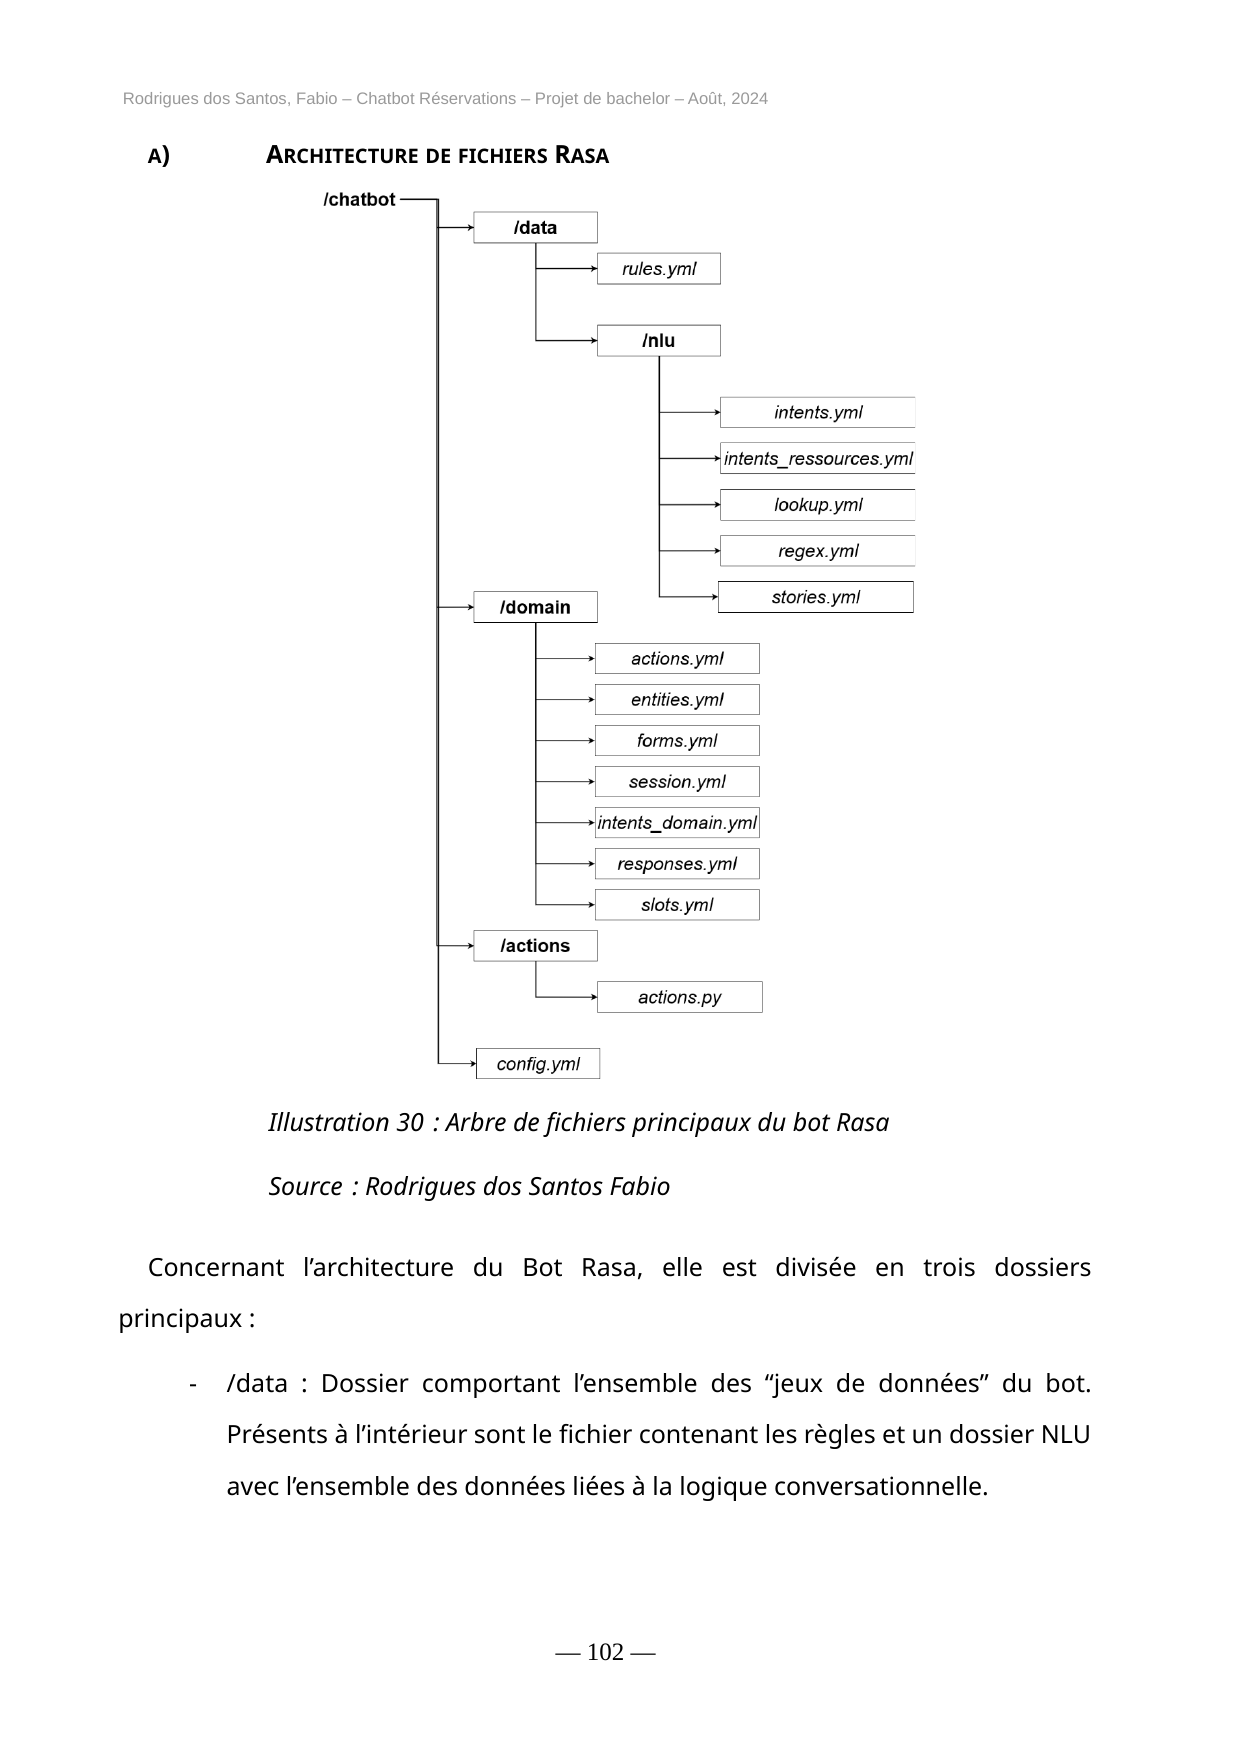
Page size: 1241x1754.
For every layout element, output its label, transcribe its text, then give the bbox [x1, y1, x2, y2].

list /data : Dossier comportant l’ensemble des “jeux de données” du bot. Présents à l’intérieur sont le fichier contenant les règles et un dossier NLU avec l’ensemble des données liées à la logique conversationnelle. [189, 1366, 1093, 1502]
subtitle Architecture de fichiers Rasa [148, 137, 1093, 171]
picture [322, 188, 916, 1079]
